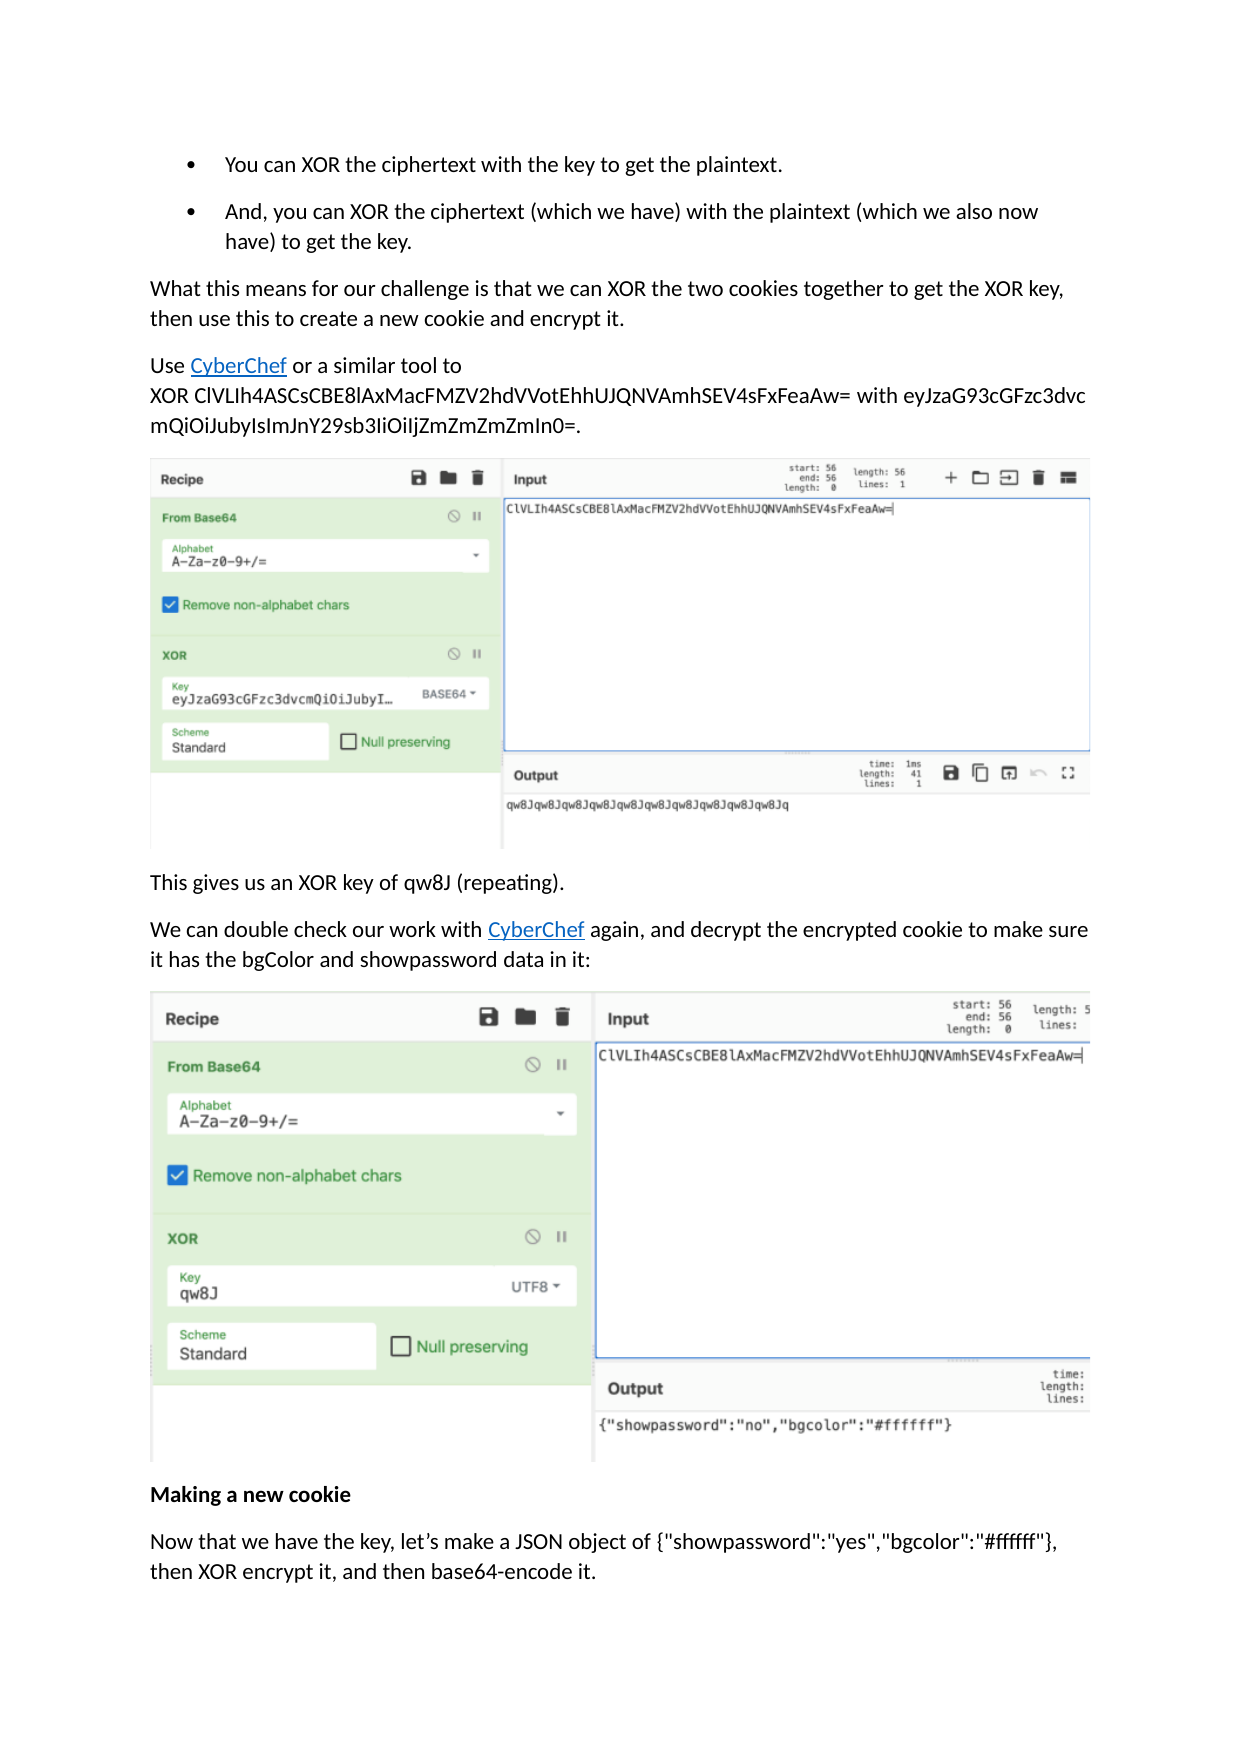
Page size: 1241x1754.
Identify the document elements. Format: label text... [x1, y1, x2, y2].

text Now that we have the key, let’s make a JSON object of {"showpassword":"yes","bgcolor":"#ffffff"}, then XOR encrypt it, and then base64-encode it. [150, 1527, 1090, 1585]
picture [150, 458, 1091, 849]
picture [150, 991, 1091, 1462]
text Making a new cookie [150, 1480, 1090, 1508]
text Use CyberChef or a similar tool to XOR ClVLIh4ASCsCBE8lAxMacFMZV2hdVVotEhhUJQNVAmhSEV4sFxFeaAw= with eyJzaG93cGFzc3dvcmQiOiJubyIsImJnY29sb3IiOiIjZmZmZmZmIn0=. [150, 351, 1090, 439]
text What this means for our challenge is that we can XOR the two cookies together to get the XOR key, then use this to create a new cookie and encrypt it. [150, 274, 1090, 332]
list You can XOR the ciphertext with the key to get the plaintext. [187, 150, 1090, 178]
text This gives us an XOR key of qw8J (repeating). [150, 868, 1090, 896]
list And, you can XOR the ciphertext (which we have) with the plaintext (which we also now have) to get the key. [187, 197, 1090, 255]
text We can double check our work with CyberChef again, and decrypt the encrypted cookie to make sure it has the bgColor and showpassword data in it: [150, 915, 1090, 973]
